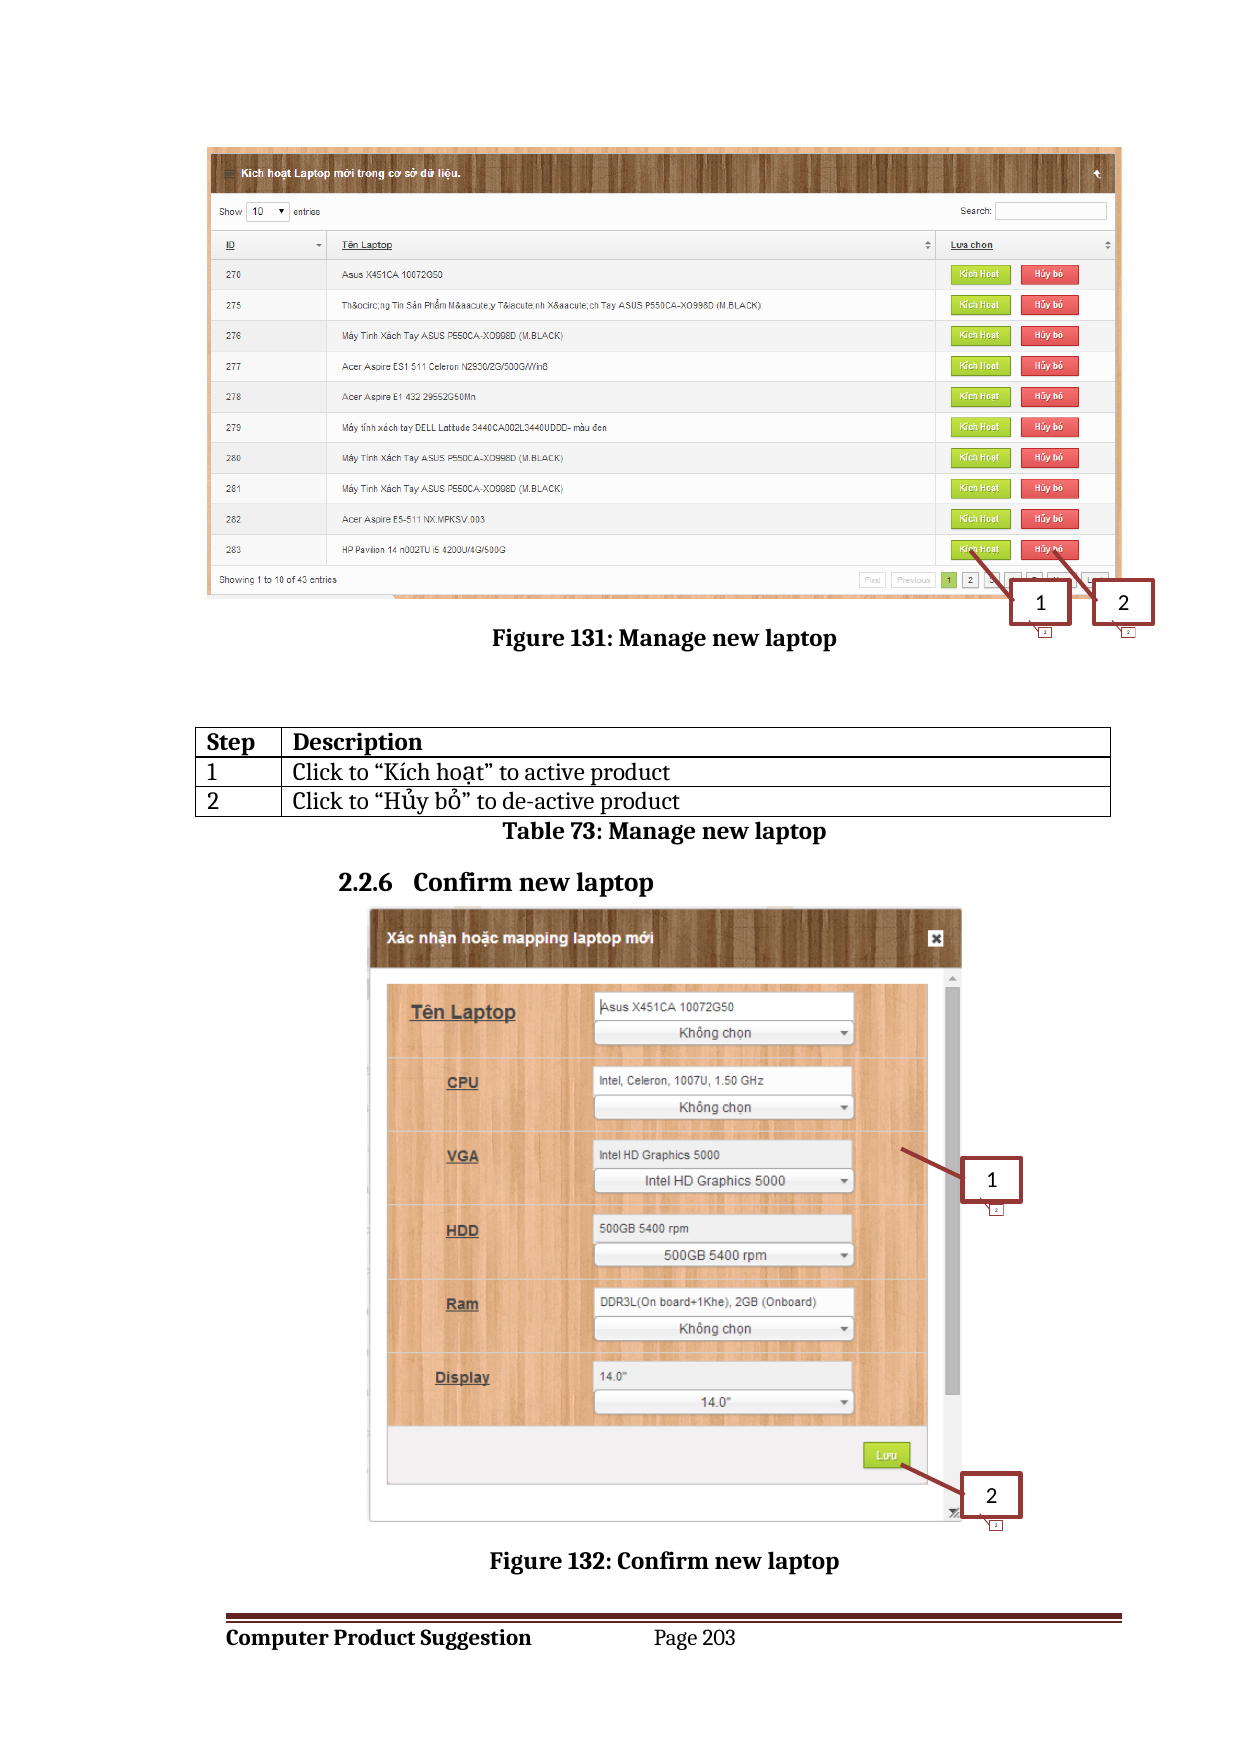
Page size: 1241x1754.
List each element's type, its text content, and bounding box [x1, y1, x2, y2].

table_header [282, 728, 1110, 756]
picture [366, 906, 962, 1522]
subtitle Confirm new laptop [338, 867, 1122, 898]
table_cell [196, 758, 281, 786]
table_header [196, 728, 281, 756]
picture [207, 147, 1122, 599]
text Figure 132: Confirm new laptop [207, 1547, 1122, 1575]
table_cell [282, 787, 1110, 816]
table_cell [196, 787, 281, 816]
text Figure 131: Manage new laptop [207, 624, 1122, 653]
text Table 73: Manage new laptop [207, 817, 1122, 846]
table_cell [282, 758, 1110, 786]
